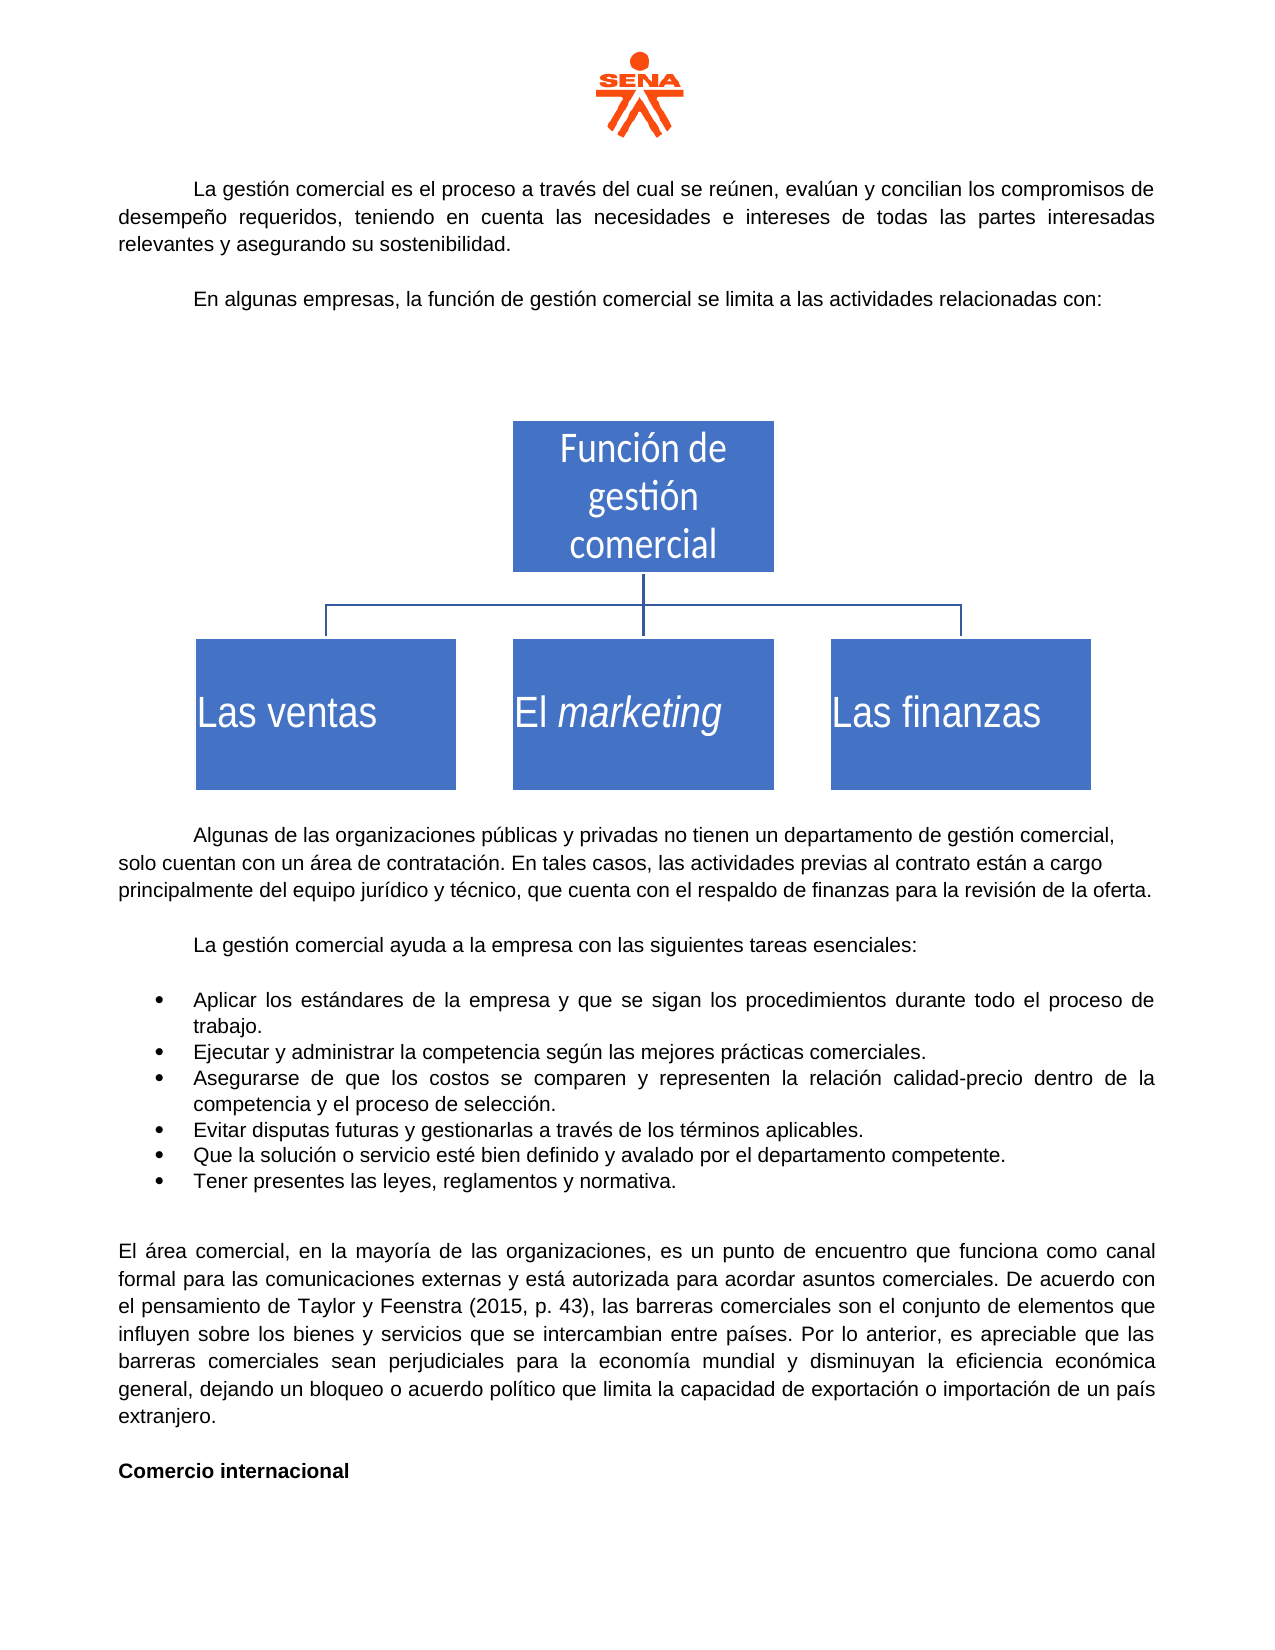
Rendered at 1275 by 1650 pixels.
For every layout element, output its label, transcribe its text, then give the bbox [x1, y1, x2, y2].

text Comercio internacional [118, 1459, 1157, 1483]
list Evitar disputas futuras y gestionarlas a través de los términos aplicables. [156, 1117, 1157, 1141]
list Aplicar los estándares de la empresa y que se sigan los procedimientos durante todo el proceso de trabajo. [156, 988, 1157, 1038]
text La gestión comercial es el proceso a través del cual se reúnen, evalúan y concilian los compromisos de desempeño requeridos, teniendo en cuenta las necesidades e intereses de todas las partes interesadas relevantes y asegurando su sostenibilidad. [118, 177, 1157, 256]
text El área comercial, en la mayoría de las organizaciones, es un punto de encuentro que funciona como canal formal para las comunicaciones externas y está autorizada para acordar asuntos comerciales. De acuerdo con el pensamiento de Taylor y Feenstra (2015, p. 43), las barreras comerciales son el conjunto de elementos que influyen sobre los bienes y servicios que se intercambian entre países. Por lo anterior, es apreciable que las barreras comerciales sean perjudiciales para la economía mundial y disminuyan la eficiencia económica general, dejando un bloqueo o acuerdo político que limita la capacidad de exportación o importación de un país extranjero. [118, 1239, 1157, 1428]
list Asegurarse de que los costos se comparen y representen la relación calidad-precio dentro de la competencia y el proceso de selección. [156, 1066, 1157, 1116]
text En algunas empresas, la función de gestión comercial se limita a las actividades relacionadas con: [118, 287, 1157, 311]
text La gestión comercial ayuda a la empresa con las siguientes tareas esenciales: [118, 933, 1157, 957]
picture [585, 48, 690, 142]
list Que la solución o servicio esté bien definido y avalado por el departamento competente. [156, 1143, 1157, 1167]
list Tener presentes las leyes, reglamentos y normativa. [156, 1169, 1157, 1193]
list Ejecutar y administrar la competencia según las mejores prácticas comerciales. [156, 1040, 1157, 1064]
text Algunas de las organizaciones públicas y privadas no tienen un departamento de gestión comercial, solo cuentan con un área de contratación. En tales casos, las actividades previas al contrato están a cargo principalmente del equipo jurídico y técnico, que cuenta con el respaldo de finanzas para la revisión de la oferta. [118, 823, 1157, 902]
